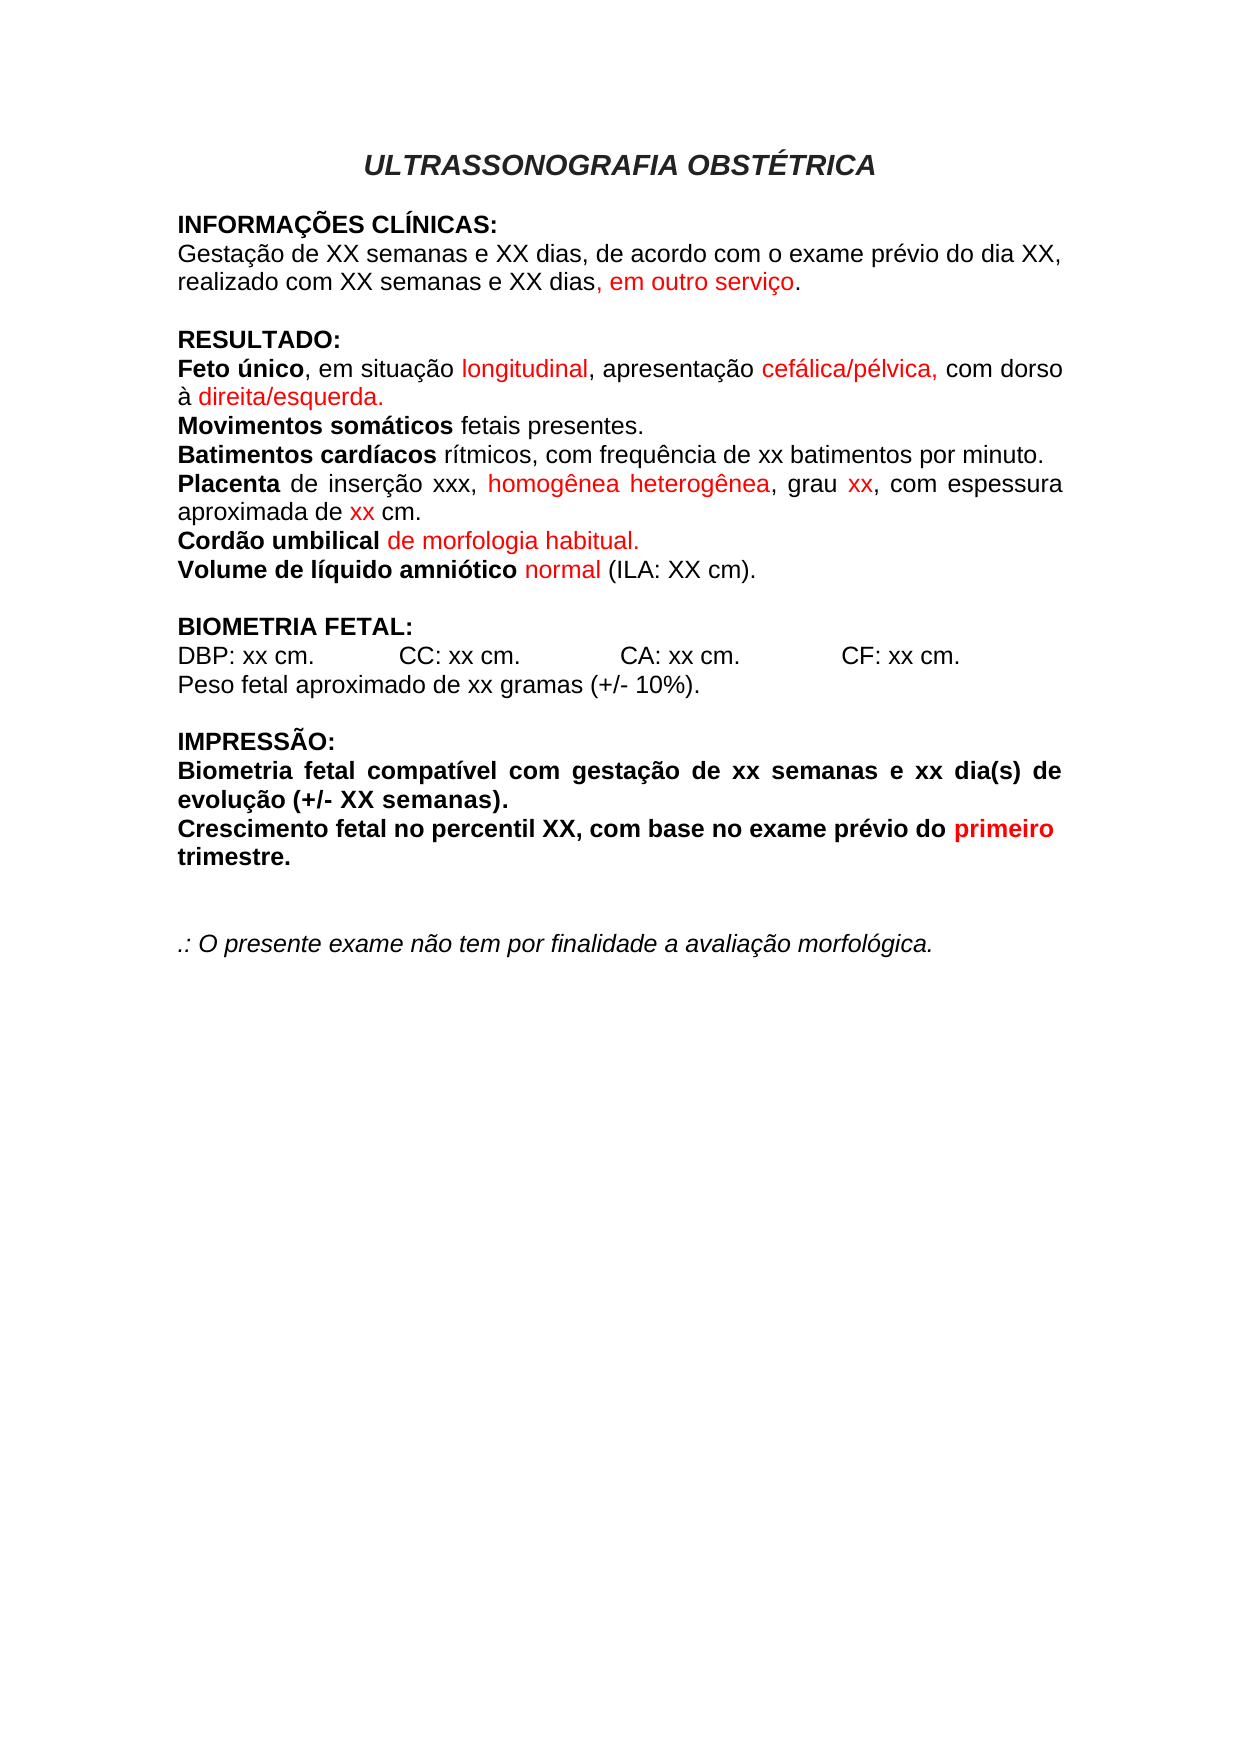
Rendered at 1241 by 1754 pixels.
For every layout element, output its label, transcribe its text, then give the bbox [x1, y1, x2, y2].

text Crescimento fetal no percentil XX, com base no exame prévio do primeiro trimestre. [177, 814, 1063, 871]
text IMPRESSÃO: [177, 727, 1063, 756]
text RESULTADO: [177, 325, 1063, 354]
text .: O presente exame não tem por finalidade a avaliação morfológica. [177, 929, 1063, 957]
text Gestação de XX semanas e XX dias, de acordo com o exame prévio do dia XX, realizado com XX semanas e XX dias, em outro serviço. [177, 239, 1063, 296]
text Peso fetal aproximado de xx gramas (+/- 10%). [177, 670, 1063, 699]
text Volume de líquido amniótico normal (ILA: XX cm). [177, 555, 1063, 584]
text Cordão umbilical de morfologia habitual. [177, 526, 1063, 555]
text DBP: xx cm. CC: xx cm. CA: xx cm. CF: xx cm. [177, 641, 1063, 670]
text Placenta de inserção xxx, homogênea heterogênea, grau xx, com espessura aproximada de xx cm. [177, 469, 1063, 526]
text Biometria fetal compatível com gestação de xx semanas e xx dia(s) de evolução (+/- XX semanas). [177, 756, 1063, 814]
text Movimentos somáticos fetais presentes. [177, 411, 1063, 440]
text Batimentos cardíacos rítmicos, com frequência de xx batimentos por minuto. [177, 440, 1063, 469]
text INFORMAÇÕES CLÍNICAS: [177, 210, 1063, 239]
text Feto único, em situação longitudinal, apresentação cefálica/pélvica, com dorso à direita/esquerda. [177, 354, 1063, 411]
text BIOMETRIA FETAL: [177, 612, 1063, 641]
text ULTRASSONOGRAFIA OBSTÉTRICA [177, 148, 1063, 181]
